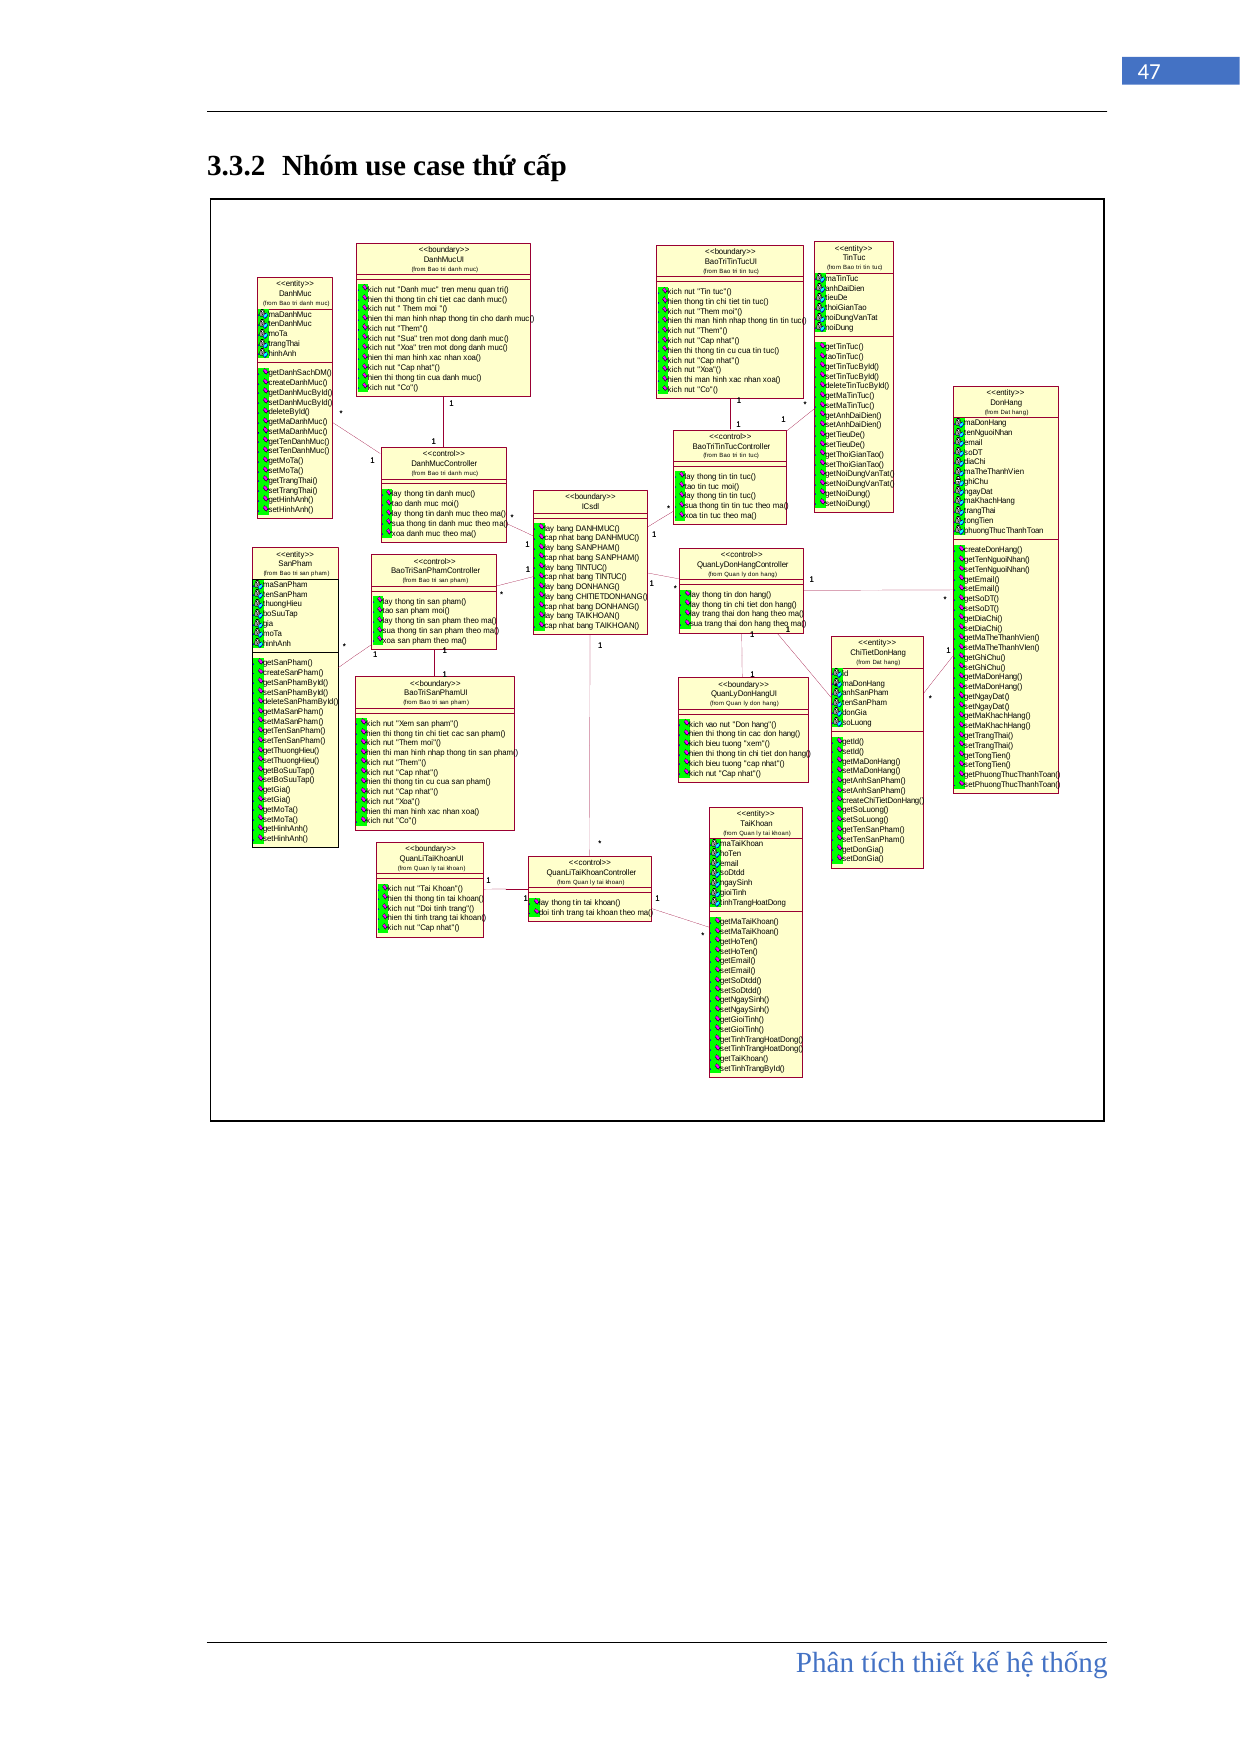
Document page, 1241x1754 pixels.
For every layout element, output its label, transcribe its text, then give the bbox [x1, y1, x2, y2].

subtitle Nhóm use case thứ cấp [207, 148, 1107, 181]
